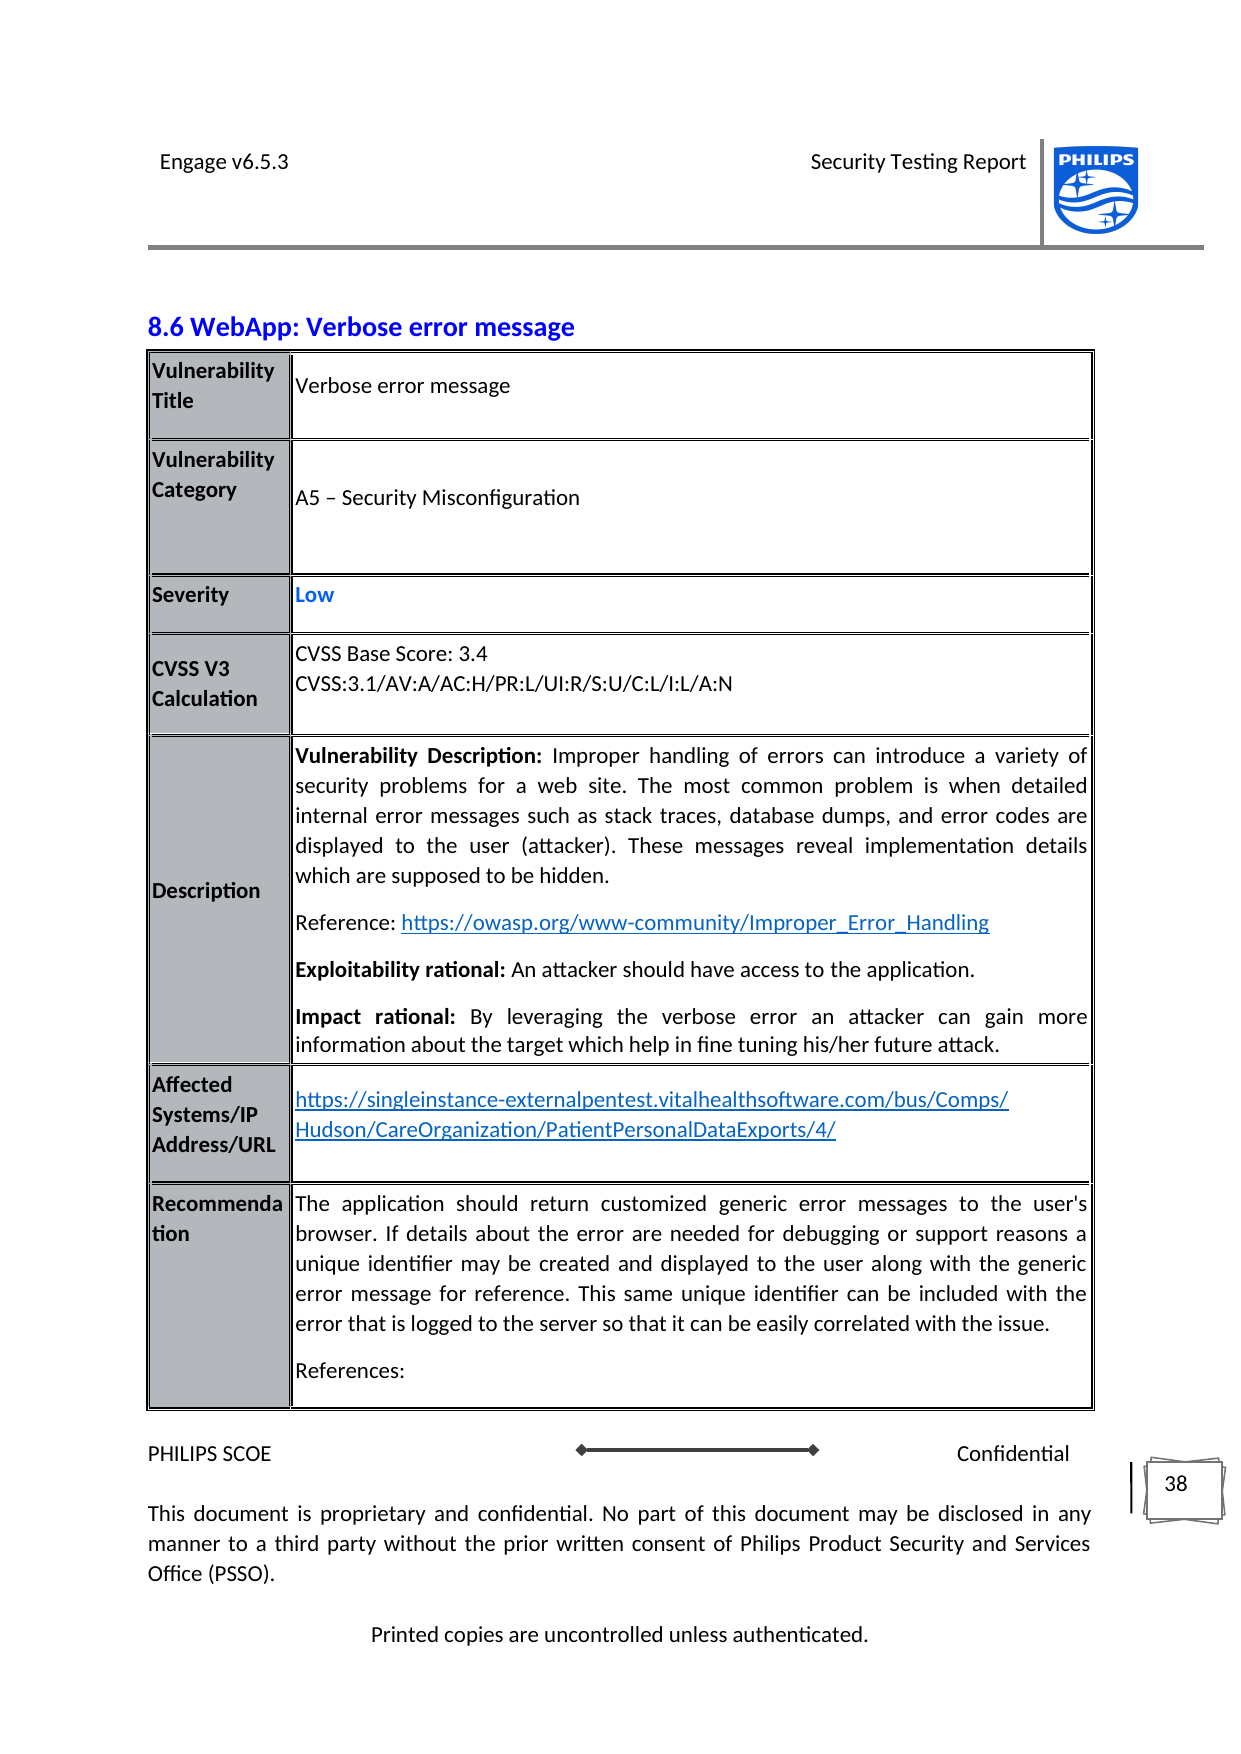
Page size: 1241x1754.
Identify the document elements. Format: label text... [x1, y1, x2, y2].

table_cell https://singleinstance-externalpentest.vitalhealthsoftware.com/bus/Comps/Hudson/CareOrganization/PatientPersonalDataExports/4/ [293, 1063, 1092, 1181]
table_header Vulnerability Title [150, 351, 291, 438]
table_cell Vulnerability Category [148, 438, 291, 573]
table_cell Description [150, 734, 289, 1062]
table_cell Severity [150, 573, 289, 631]
table_cell Vulnerability Description: Improper handling of errors can introduce a variety of security problems for a web site. The most common problem is when detailed internal error messages such as stack traces, database dumps, and error codes are displayed to the user (attacker). These messages reveal implementation details which are supposed to be hidden. Reference: https://owasp.org/www-community/Improper_Error_Handling Exploitability rational: An attacker should have access to the application. Impact rational: By leveraging the verbose error an attacker can gain more information about the target which help in fine tuning his/her future attack. [293, 734, 1092, 1062]
table_header Verbose error message [291, 353, 1091, 438]
table_cell A5 – Security Misconfiguration [291, 438, 1093, 573]
table_cell Recommendation [150, 1181, 291, 1407]
table_cell CVSS V3 Calculation [150, 631, 289, 733]
subtitle 8.6 WebApp: Verbose error message [148, 309, 1093, 343]
picture [1053, 146, 1139, 234]
table_cell Low [293, 573, 1092, 631]
table_cell CVSS Base Score: 3.4 CVSS:3.1/AV:A/AC:H/PR:L/UI:R/S:U/C:L/I:L/A:N [293, 631, 1092, 733]
table_cell Affected Systems/IP Address/URL [150, 1063, 289, 1181]
